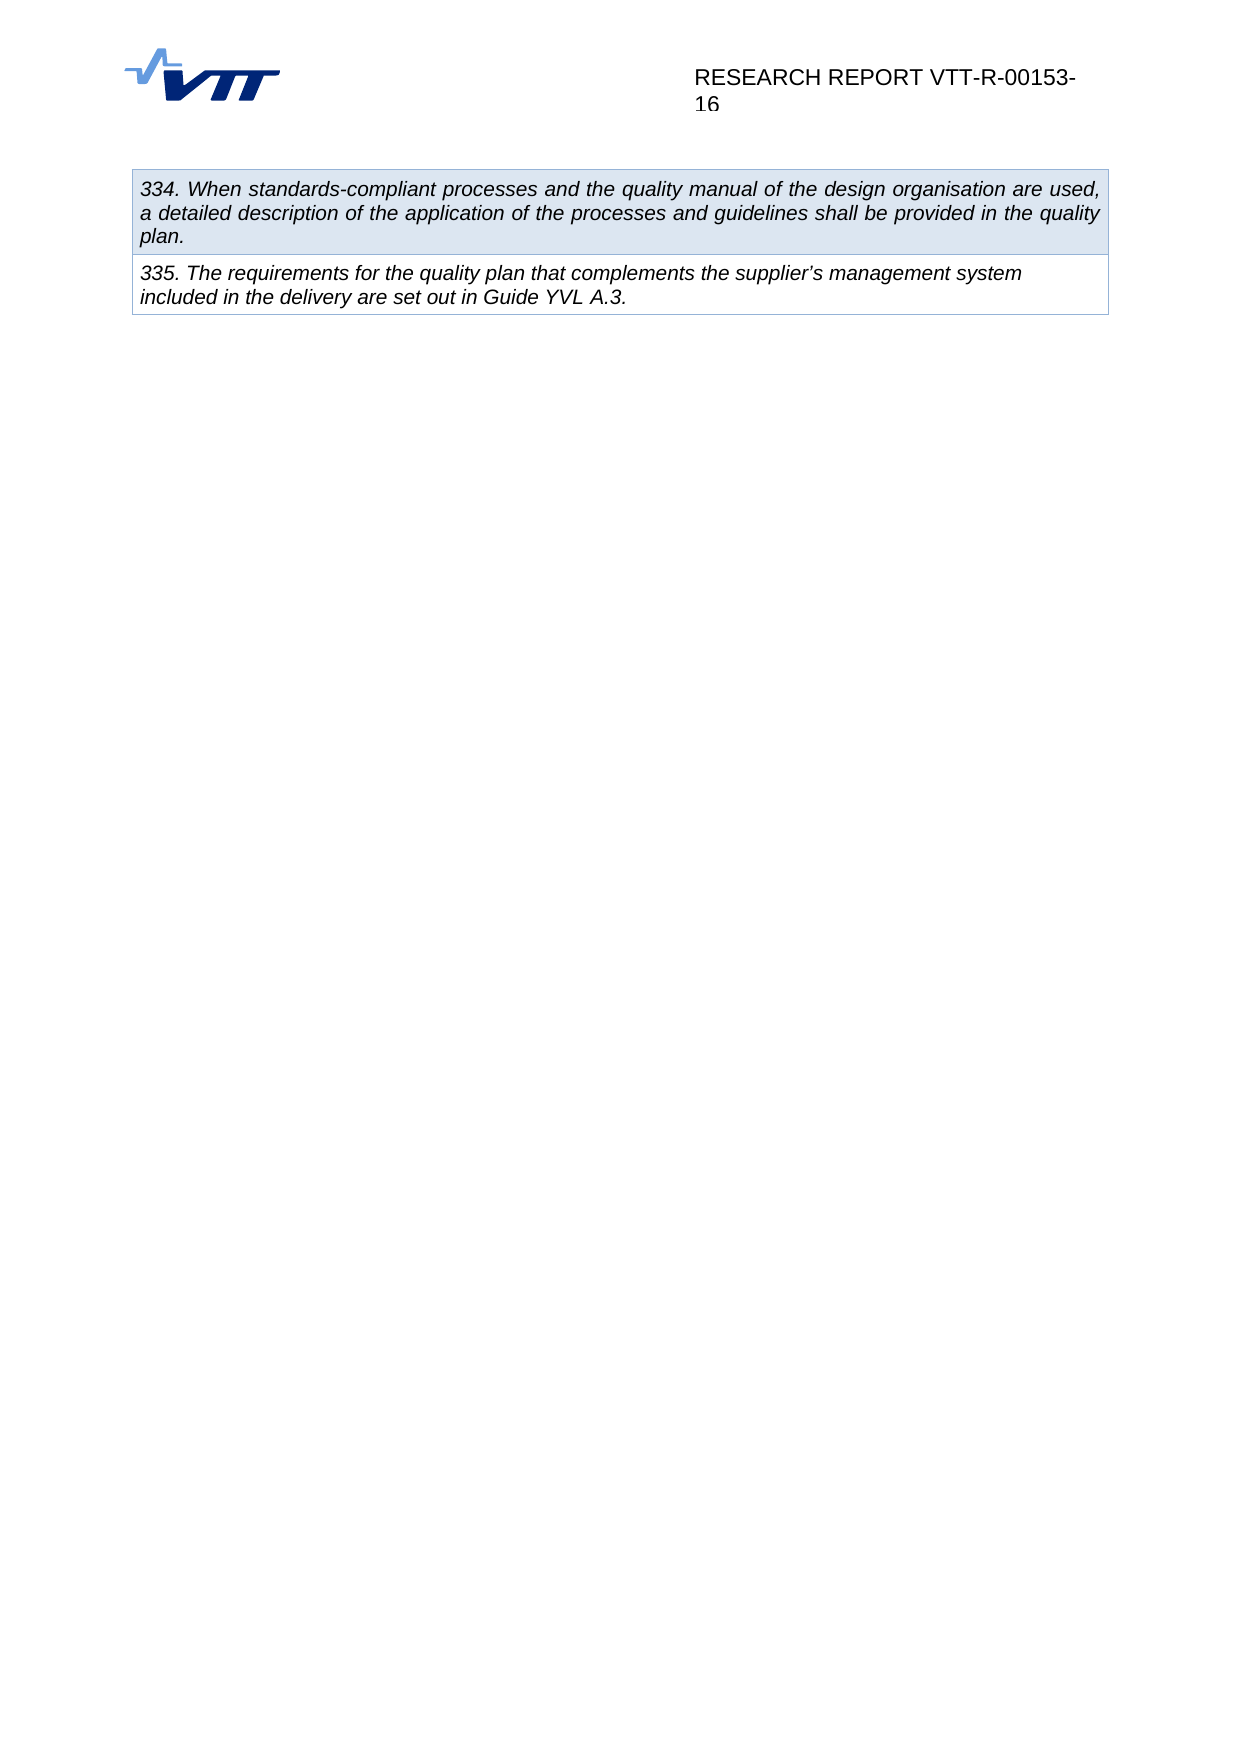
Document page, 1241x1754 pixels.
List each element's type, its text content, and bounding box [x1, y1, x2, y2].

table_header 334. When standards-compliant processes and the quality manual of the design organisation are used, a detailed description of the application of the processes and guidelines shall be provided in the quality plan. [133, 170, 1108, 254]
table_cell 335. The requirements for the quality plan that complements the supplier’s management system included in the delivery are set out in Guide YVL A.3. [133, 255, 1108, 314]
